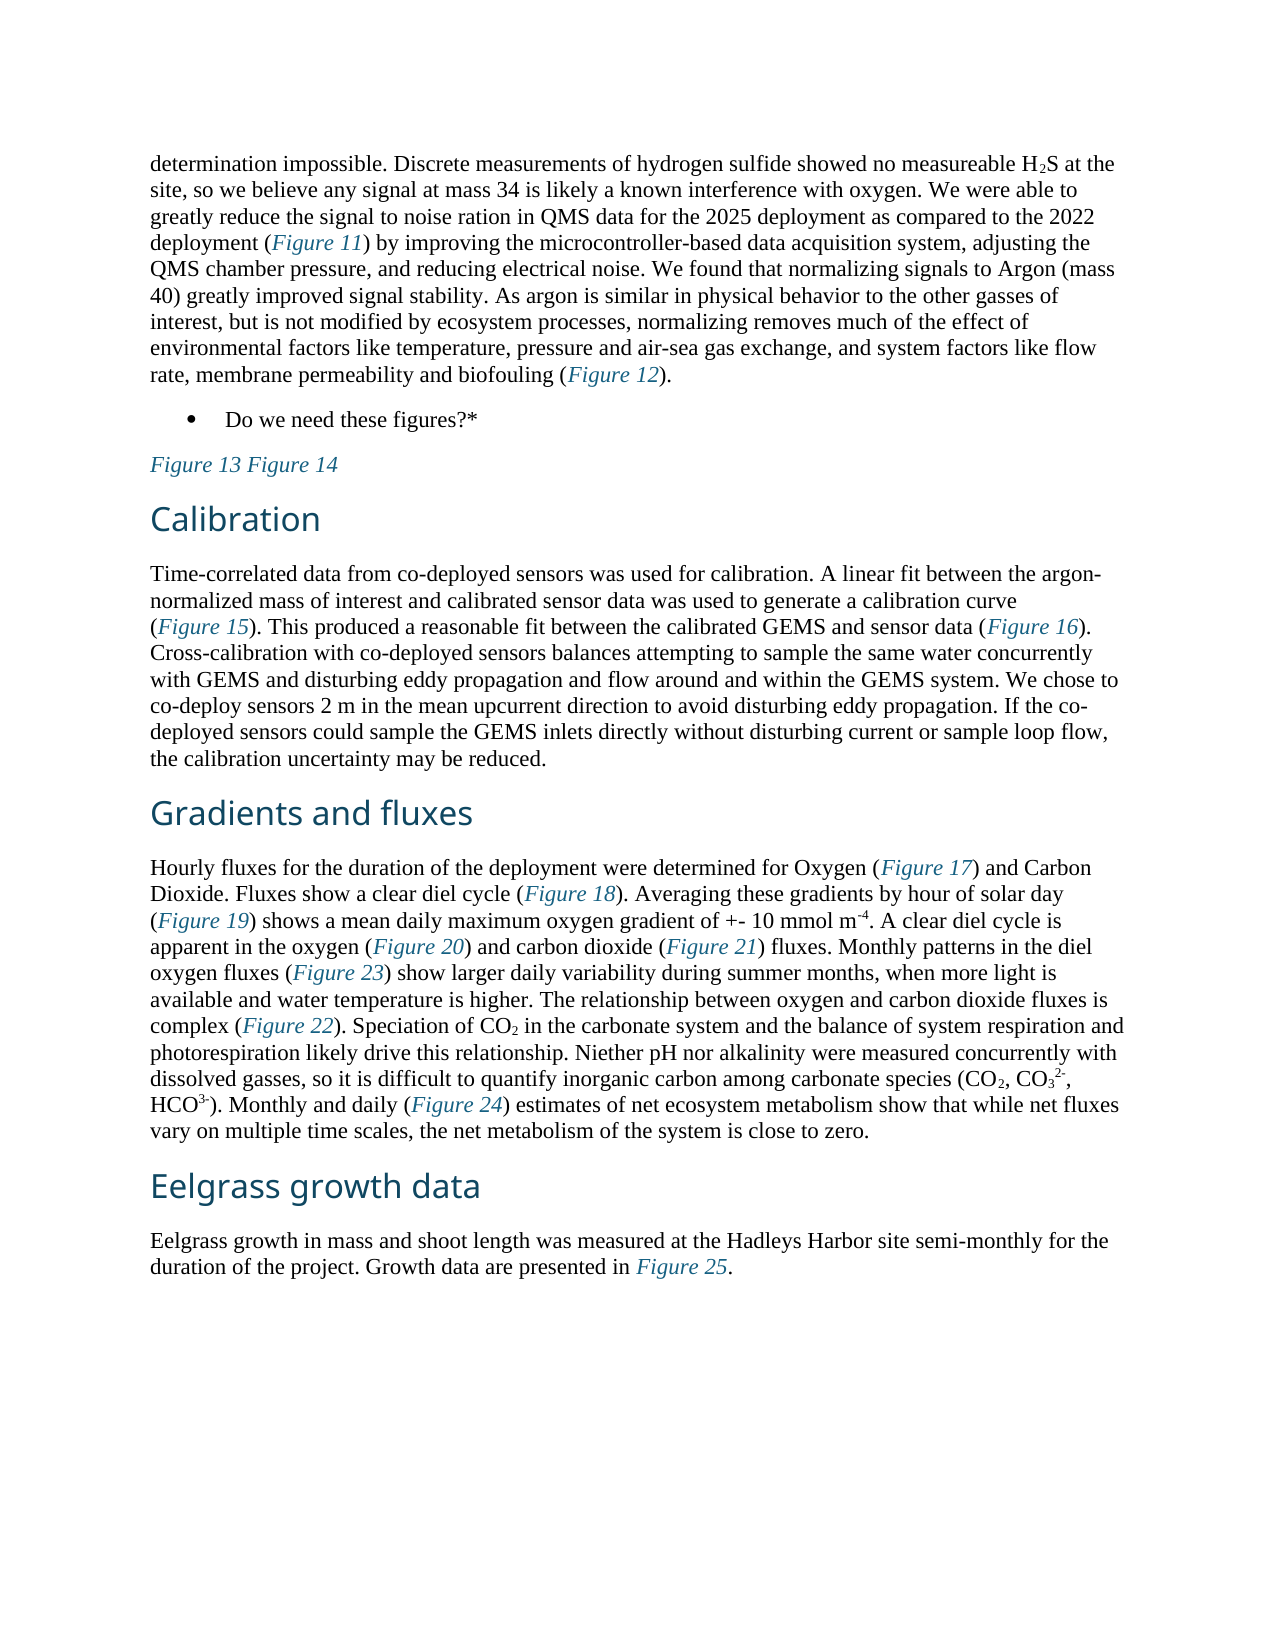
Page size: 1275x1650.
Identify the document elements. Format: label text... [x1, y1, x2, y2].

subtitle Eelgrass growth data [150, 1163, 1125, 1208]
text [150, 150, 1125, 387]
list Do we need these figures?* [187, 406, 1125, 432]
text Hourly fluxes for the duration of the deployment were determined for Oxygen (Figure 17) and Carbon Dioxide. Fluxes show a clear diel cycle (Figure 18). Averaging these gradients by hour of solar day (Figure 19) shows a mean daily maximum oxygen gradient of +- 10 mmol m-4. A clear diel cycle is apparent in the oxygen (Figure 20) and carbon dioxide (Figure 21) fluxes. Monthly patterns in the diel oxygen fluxes (Figure 23) show larger daily variability during summer months, when more light is available and water temperature is higher. The relationship between oxygen and carbon dioxide fluxes is complex (Figure 22). Speciation of CO2 in the carbonate system and the balance of system respiration and photorespiration likely drive this relationship. Niether pH nor alkalinity were measured concurrently with dissolved gasses, so it is difficult to quantify inorganic carbon among carbonate species (CO2, CO32-, HCO3-). Monthly and daily (Figure 24) estimates of net ecosystem metabolism show that while net fluxes vary on multiple time scales, the net metabolism of the system is close to zero. [150, 854, 1125, 1144]
subtitle Gradients and fluxes [150, 790, 1125, 835]
text Eelgrass growth in mass and shoot length was measured at the Hadleys Harbor site semi-monthly for the duration of the project. Growth data are presented in Figure 25. [150, 1227, 1125, 1279]
text Time-correlated data from co-deployed sensors was used for calibration. A linear fit between the argon-normalized mass of interest and calibrated sensor data was used to generate a calibration curve (Figure 15). This produced a reasonable fit between the calibrated GEMS and sensor data (Figure 16). Cross-calibration with co-deployed sensors balances attempting to sample the same water concurrently with GEMS and disturbing eddy propagation and flow around and within the GEMS system. We chose to co-deploy sensors 2 m in the mean upcurrent direction to avoid disturbing eddy propagation. If the co-deployed sensors could sample the GEMS inlets directly without disturbing current or sample loop flow, the calibration uncertainty may be reduced. [150, 560, 1125, 771]
text Figure 13 Figure 14 [150, 451, 1125, 477]
subtitle Calibration [150, 496, 1125, 542]
